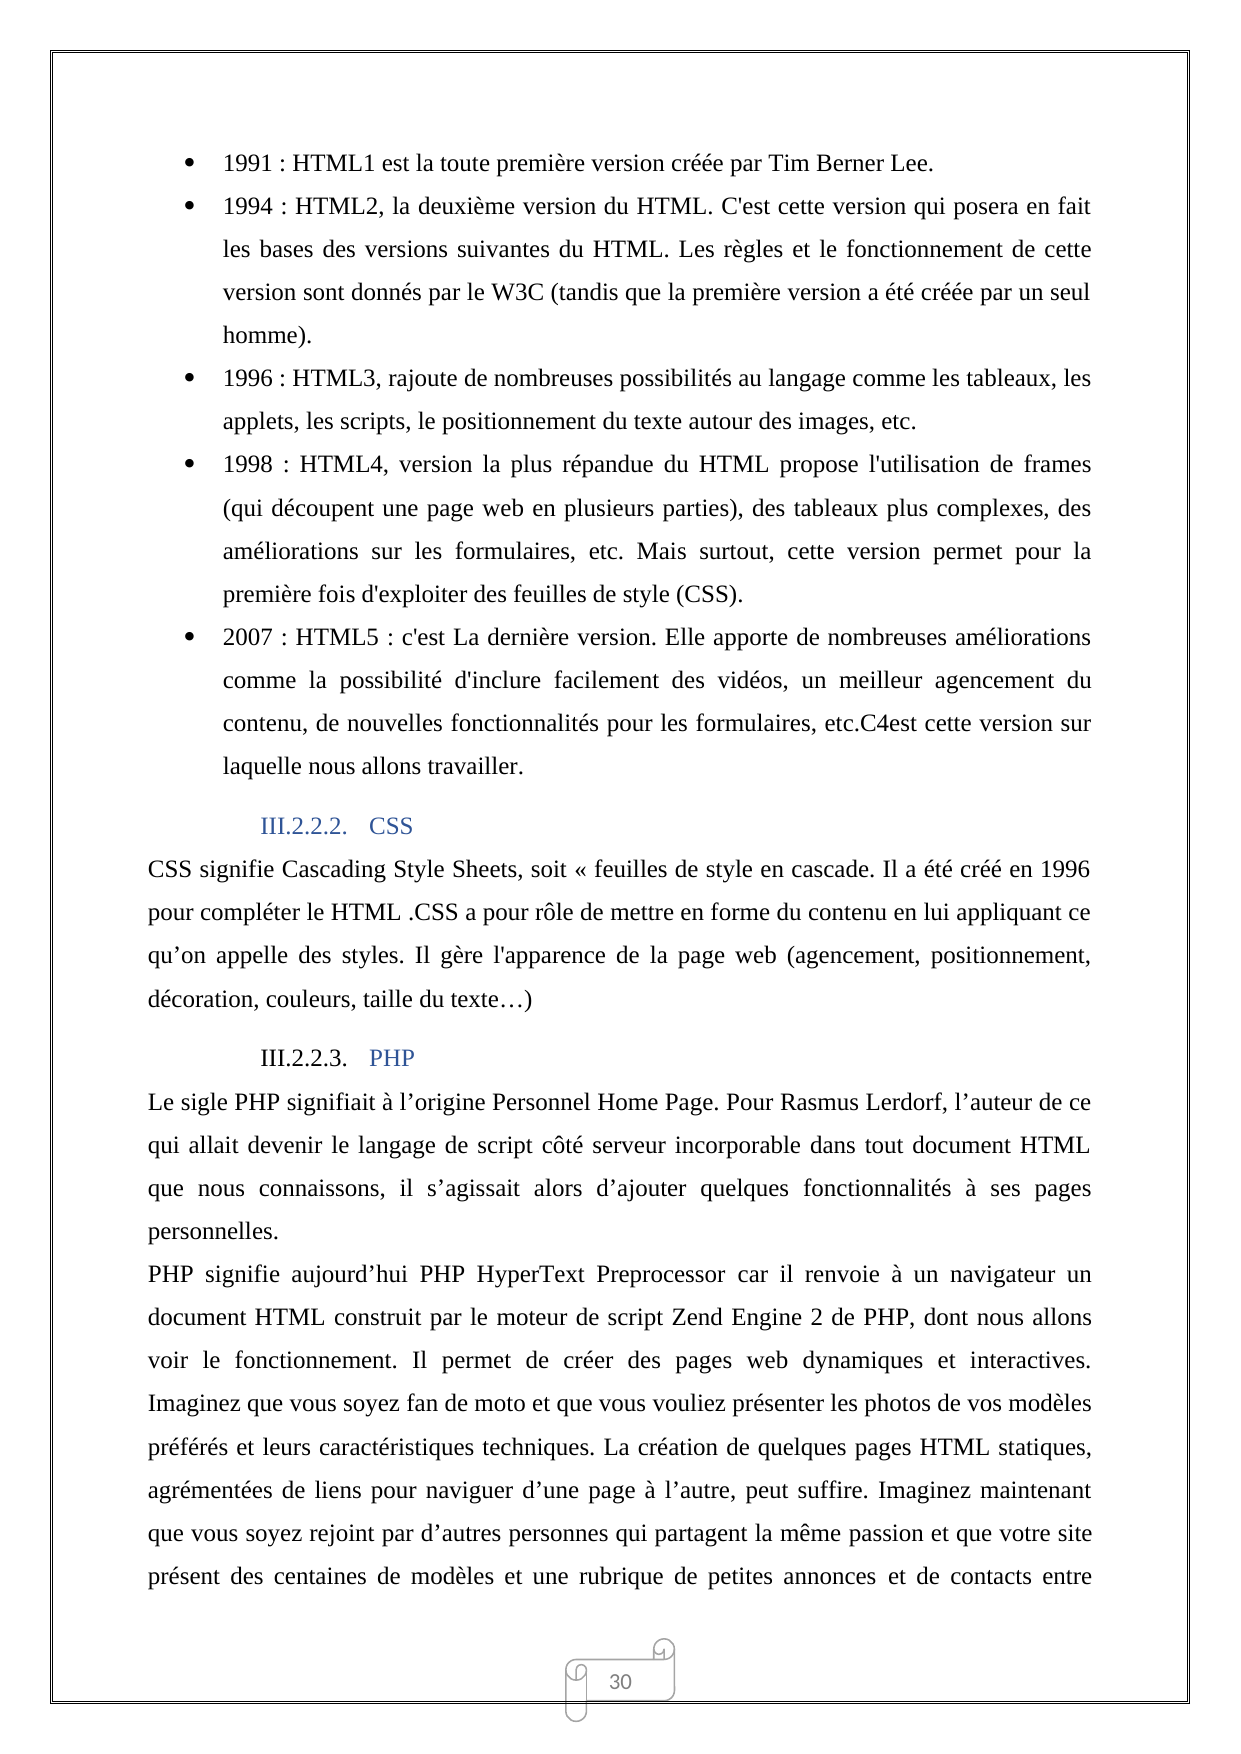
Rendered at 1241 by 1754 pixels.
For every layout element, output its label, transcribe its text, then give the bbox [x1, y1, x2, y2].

list 1998 : HTML4, version la plus répandue du HTML propose l'utilisation de frames (qui découpent une page web en plusieurs parties), des tableaux plus complexes, des améliorations sur les formulaires, etc. Mais surtout, cette version permet pour la première fois d'exploiter des feuilles de style (CSS). [185, 449, 1093, 608]
list 2007 : HTML5 : c'est La dernière version. Elle apporte de nombreuses améliorations comme la possibilité d'inclure facilement des vidéos, un meilleur agencement du contenu, de nouvelles fonctionnalités pour les formulaires, etc.C4est cette version sur laquelle nous allons travailler. [185, 622, 1093, 780]
list 1996 : HTML3, rajoute de nombreuses possibilités au langage comme les tableaux, les applets, les scripts, le positionnement du texte autour des images, etc. [185, 363, 1093, 435]
list 1994 : HTML2, la deuxième version du HTML. C'est cette version qui posera en fait les bases des versions suivantes du HTML. Les règles et le fonctionnement de cette version sont donnés par le W3C (tandis que la première version a été créée par un seul homme). [185, 191, 1093, 349]
subtitle CSS [260, 811, 1093, 840]
subtitle PHP [260, 1043, 1093, 1072]
text CSS signifie Cascading Style Sheets, soit « feuilles de style en cascade. Il a été créé en 1996 pour compléter le HTML .CSS a pour rôle de mettre en forme du contenu en lui appliquant ce qu’on appelle des styles. Il gère l'apparence de la page web (agencement, positionnement, décoration, couleurs, taille du texte…) [148, 854, 1093, 1012]
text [148, 1087, 1093, 1590]
list 1991 : HTML1 est la toute première version créée par Tim Berner Lee. [185, 148, 1093, 176]
